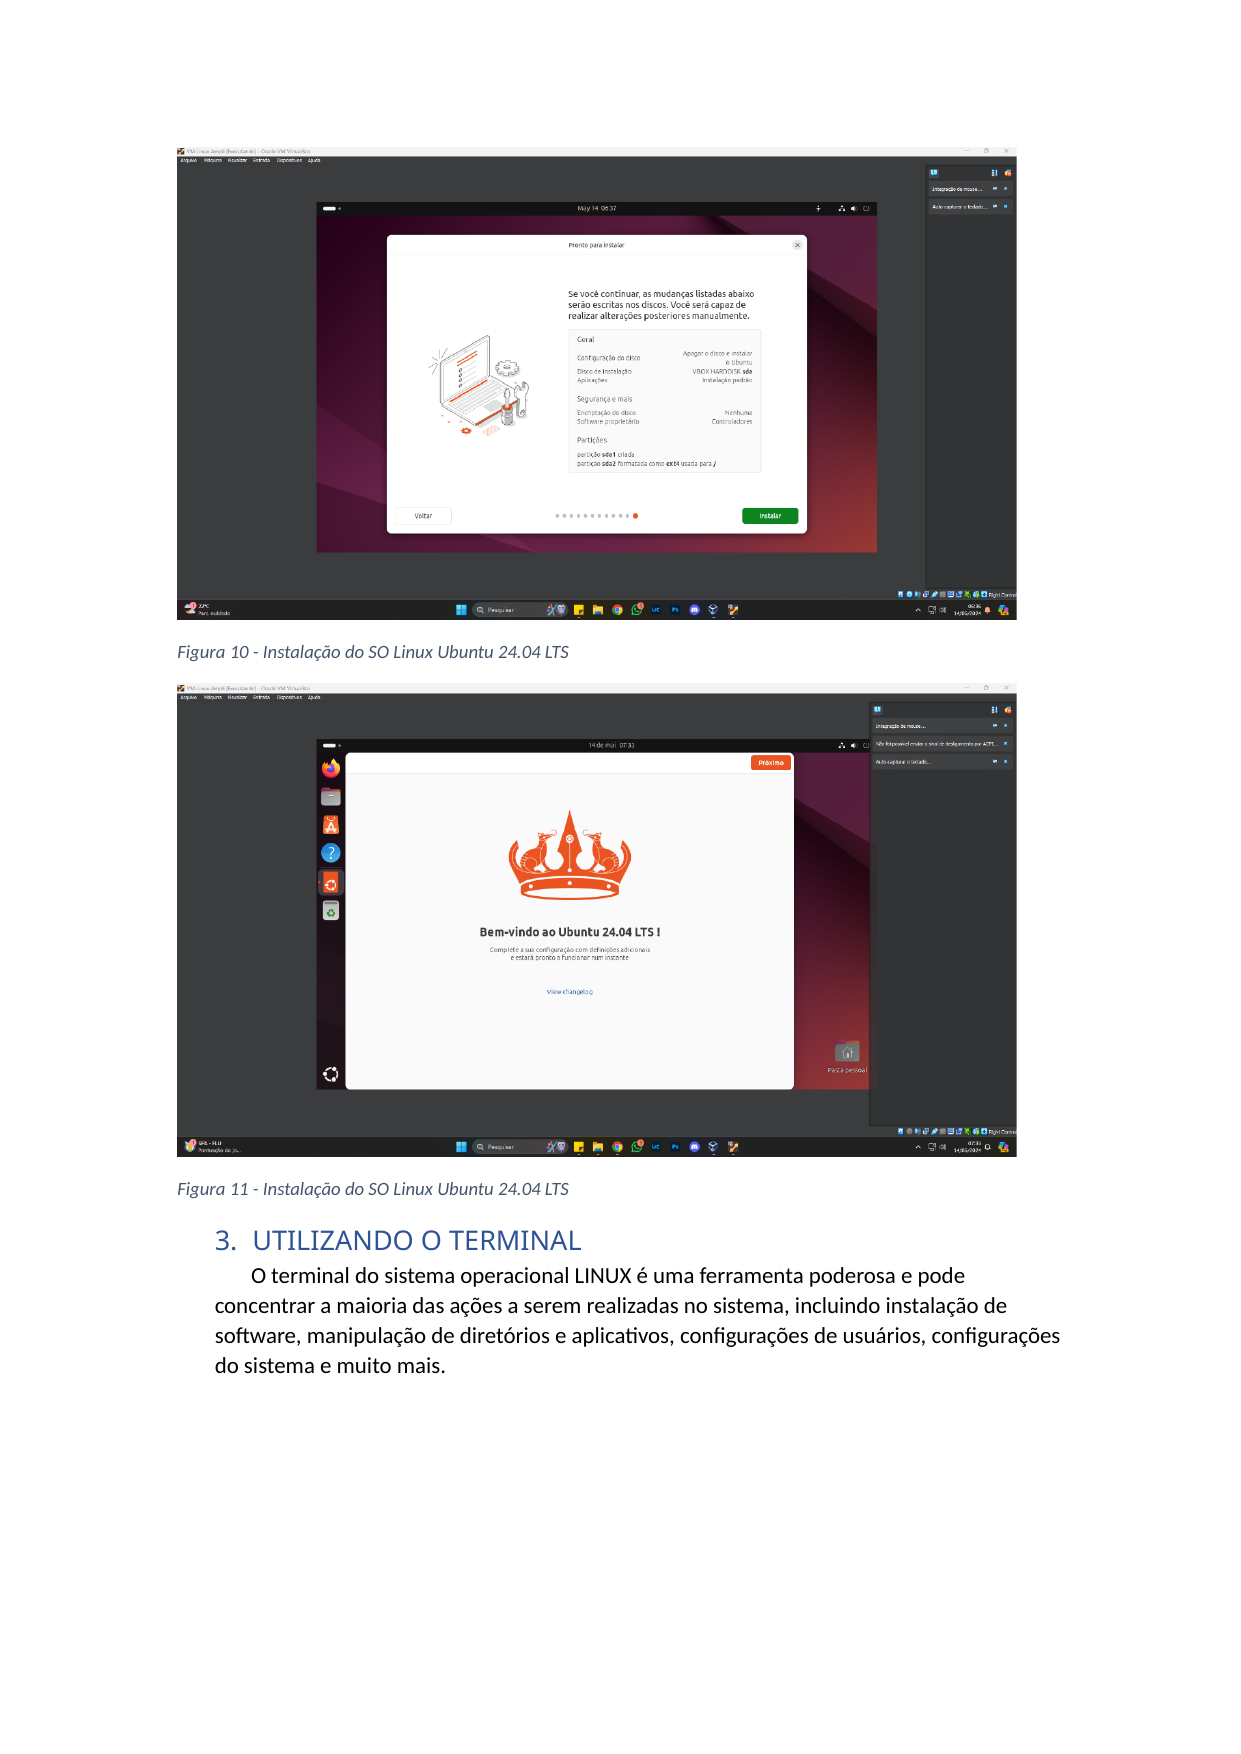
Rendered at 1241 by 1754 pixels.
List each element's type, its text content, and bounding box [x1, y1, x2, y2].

picture [177, 683, 1017, 1157]
picture [177, 147, 1017, 620]
text Figura 11 - Instalação do SO Linux Ubuntu 24.04 LTS [177, 1177, 1063, 1200]
text Figura 10 - Instalação do SO Linux Ubuntu 24.04 LTS [177, 640, 1063, 663]
text O terminal do sistema operacional LINUX é uma ferramenta poderosa e pode concentrar a maioria das ações a serem realizadas no sistema, incluindo instalação de software, manipulação de diretórios e aplicativos, configurações de usuários, configurações do sistema e muito mais. [214, 1261, 1063, 1379]
subtitle UTILIZANDO O TERMINAL [214, 1221, 1063, 1258]
